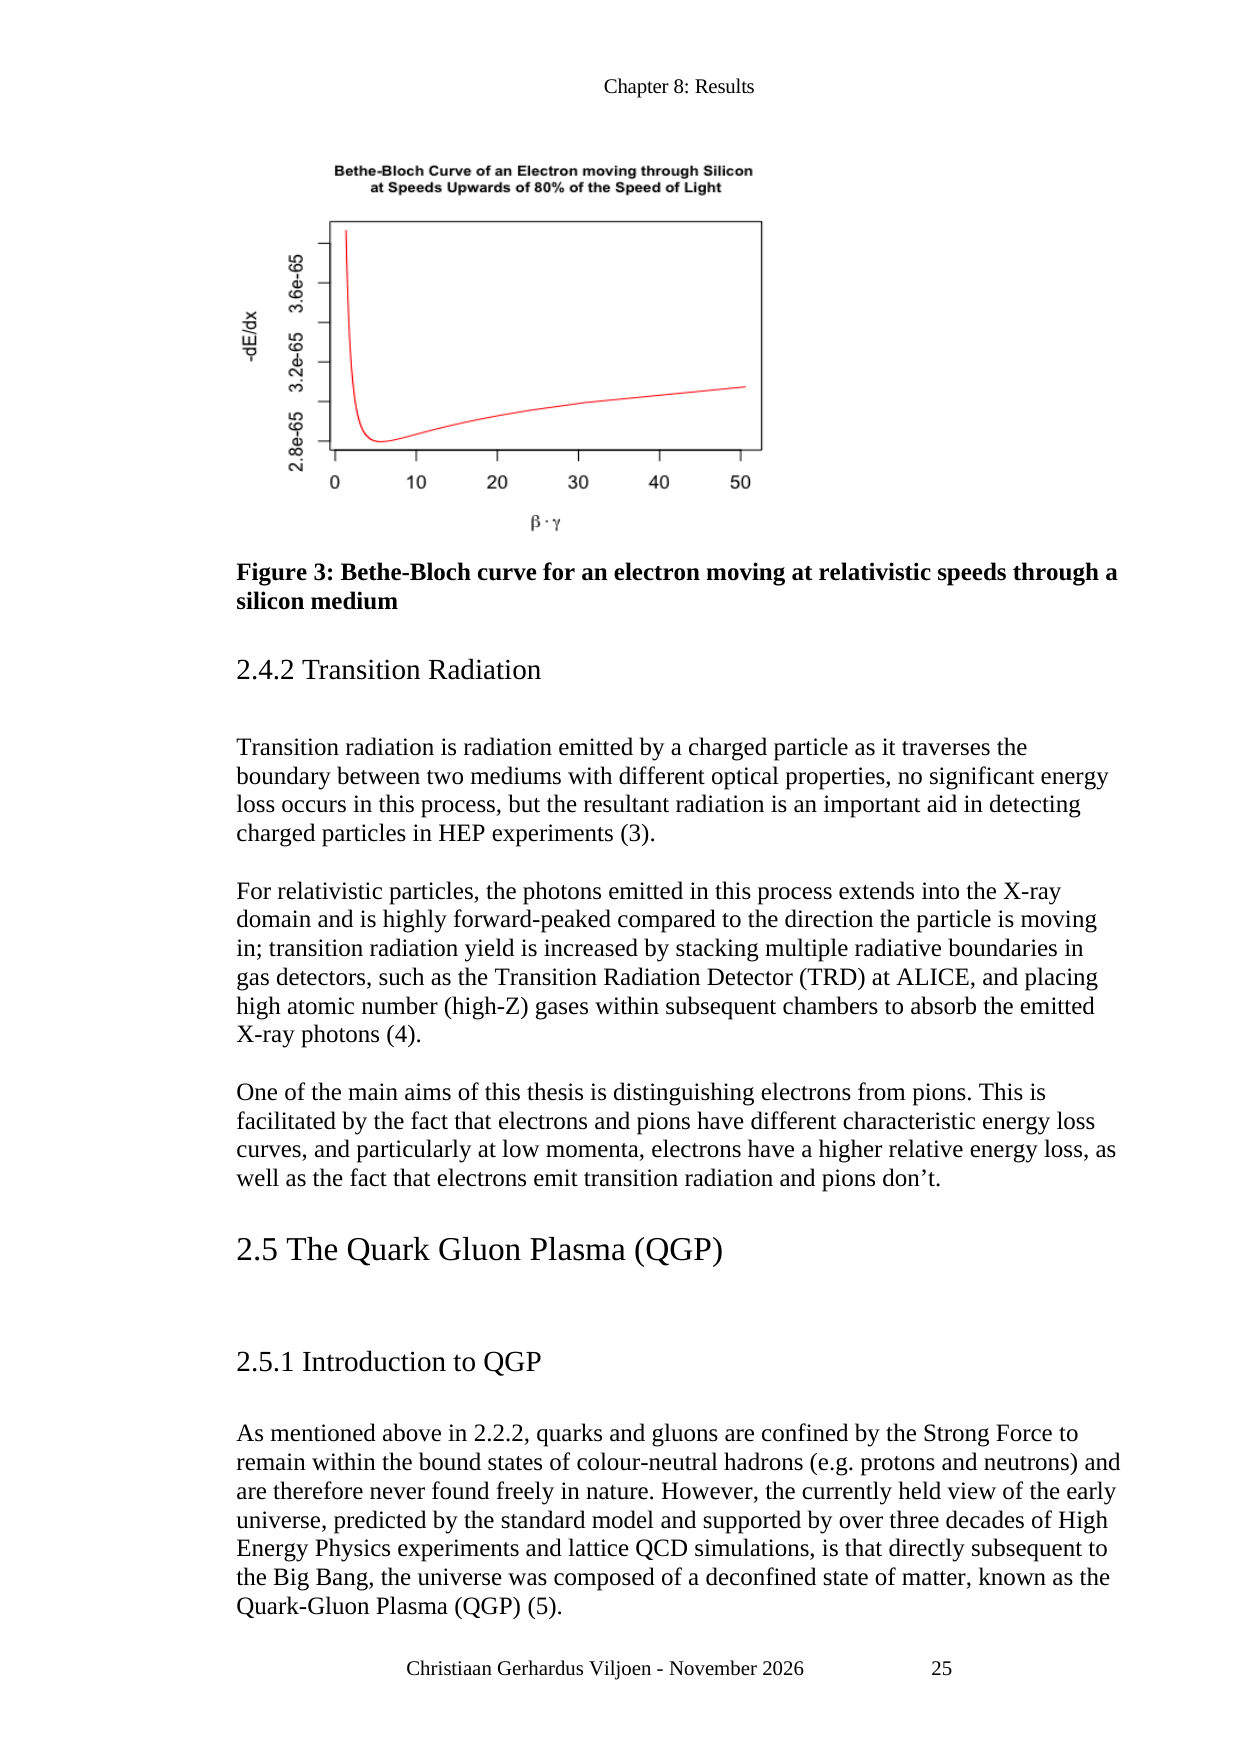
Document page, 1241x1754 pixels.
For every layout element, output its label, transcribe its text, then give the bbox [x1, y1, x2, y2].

text Transition radiation is radiation emitted by a charged particle as it traverses the boundary between two mediums with different optical properties, no significant energy loss occurs in this process, but the resultant radiation is an important aid in detecting charged particles in HEP experiments . [236, 732, 1122, 847]
text For relativistic particles, the photons emitted in this process extends into the X-ray domain and is highly forward-peaked compared to the direction the particle is moving in; transition radiation yield is increased by stacking multiple radiative boundaries in gas detectors, such as the Transition Radiation Detector (TRD) at ALICE, and placing high atomic number (high-Z) gases within subsequent chambers to absorb the emitted X-ray photons . [236, 876, 1122, 1048]
text One of the main aims of this thesis is distinguishing electrons from pions. This is facilitated by the fact that electrons and pions have different characteristic energy loss curves, and particularly at low momenta, electrons have a higher relative energy loss, as well as the fact that electrons emit transition radiation and pions don’t. [236, 1077, 1122, 1192]
subtitle Introduction to QGP [236, 1344, 1122, 1377]
subtitle Transition Radiation [236, 652, 1122, 686]
picture [236, 135, 810, 558]
text As mentioned above in 2.2.2, quarks and gluons are confined by the Strong Force to remain within the bound states of colour-neutral hadrons (e.g. protons and neutrons) and are therefore never found freely in nature. However, the currently held view of the early universe, predicted by the standard model and supported by over three decades of High Energy Physics experiments and lattice QCD simulations, is that directly subsequent to the Big Bang, the universe was composed of a deconfined state of matter, known as the Quark-Gluon Plasma (QGP) . [236, 1418, 1122, 1620]
subtitle The Quark Gluon Plasma (QGP) [236, 1229, 1122, 1268]
text Figure 3: Bethe-Bloch curve for an electron moving at relativistic speeds through a silicon medium [236, 557, 1122, 615]
